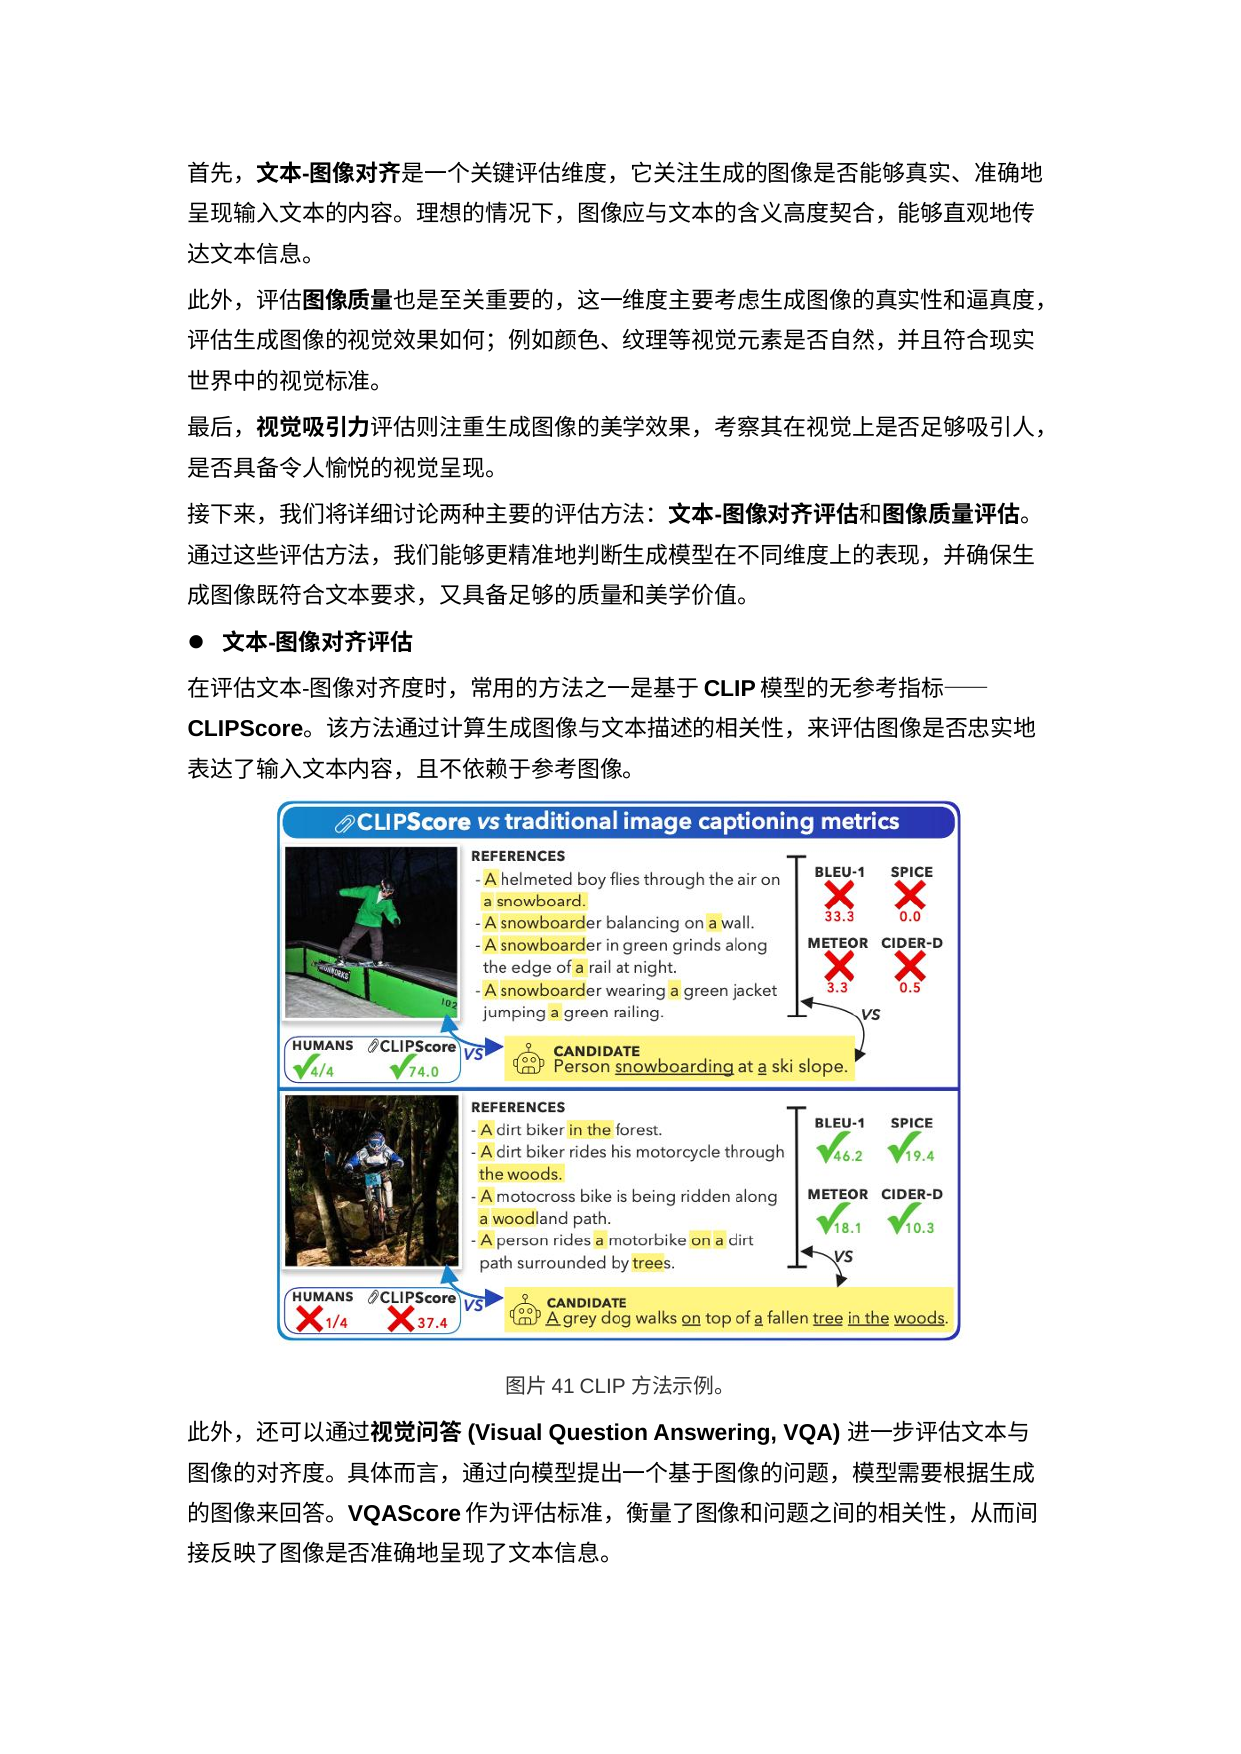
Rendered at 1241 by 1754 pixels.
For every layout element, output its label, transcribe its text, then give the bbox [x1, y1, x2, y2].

list 文本-图像对齐评估 [187, 620, 1053, 660]
text 接下来，我们将详细讨论两种主要的评估方法：文本-图像对齐评估和图像质量评估。通过这些评估方法，我们能够更精准地判断生成模型在不同维度上的表现，并确保生成图像既符合文本要求，又具备足够的质量和美学价值。 [187, 493, 1053, 613]
text 在评估文本-图像对齐度时，常用的方法之一是基于CLIP模型的无参考指标——CLIPScore。该方法通过计算生成图像与文本描述的相关性，来评估图像是否忠实地表达了输入文本内容，且不依赖于参考图像。 [187, 666, 1053, 787]
picture [270, 793, 970, 1350]
text 最后，视觉吸引力评估则注重生成图像的美学效果，考察其在视觉上是否足够吸引人，是否具备令人愉悦的视觉呈现。 [187, 406, 1053, 486]
text 此外，评估图像质量也是至关重要的，这一维度主要考虑生成图像的真实性和逼真度，评估生成图像的视觉效果如何；例如颜色、纹理等视觉元素是否自然，并且符合现实世界中的视觉标准。 [187, 278, 1053, 399]
text 首先，文本-图像对齐是一个关键评估维度，它关注生成的图像是否能够真实、准确地呈现输入文本的内容。理想的情况下，图像应与文本的含义高度契合，能够直观地传达文本信息。 [187, 151, 1053, 272]
text 此外，还可以通过视觉问答 (Visual Question Answering, VQA) 进一步评估文本与图像的对齐度。具体而言，通过向模型提出一个基于图像的问题，模型需要根据生成的图像来回答。VQAScore作为评估标准，衡量了图像和问题之间的相关性，从而间接反映了图像是否准确地呈现了文本信息。 [187, 1411, 1053, 1572]
